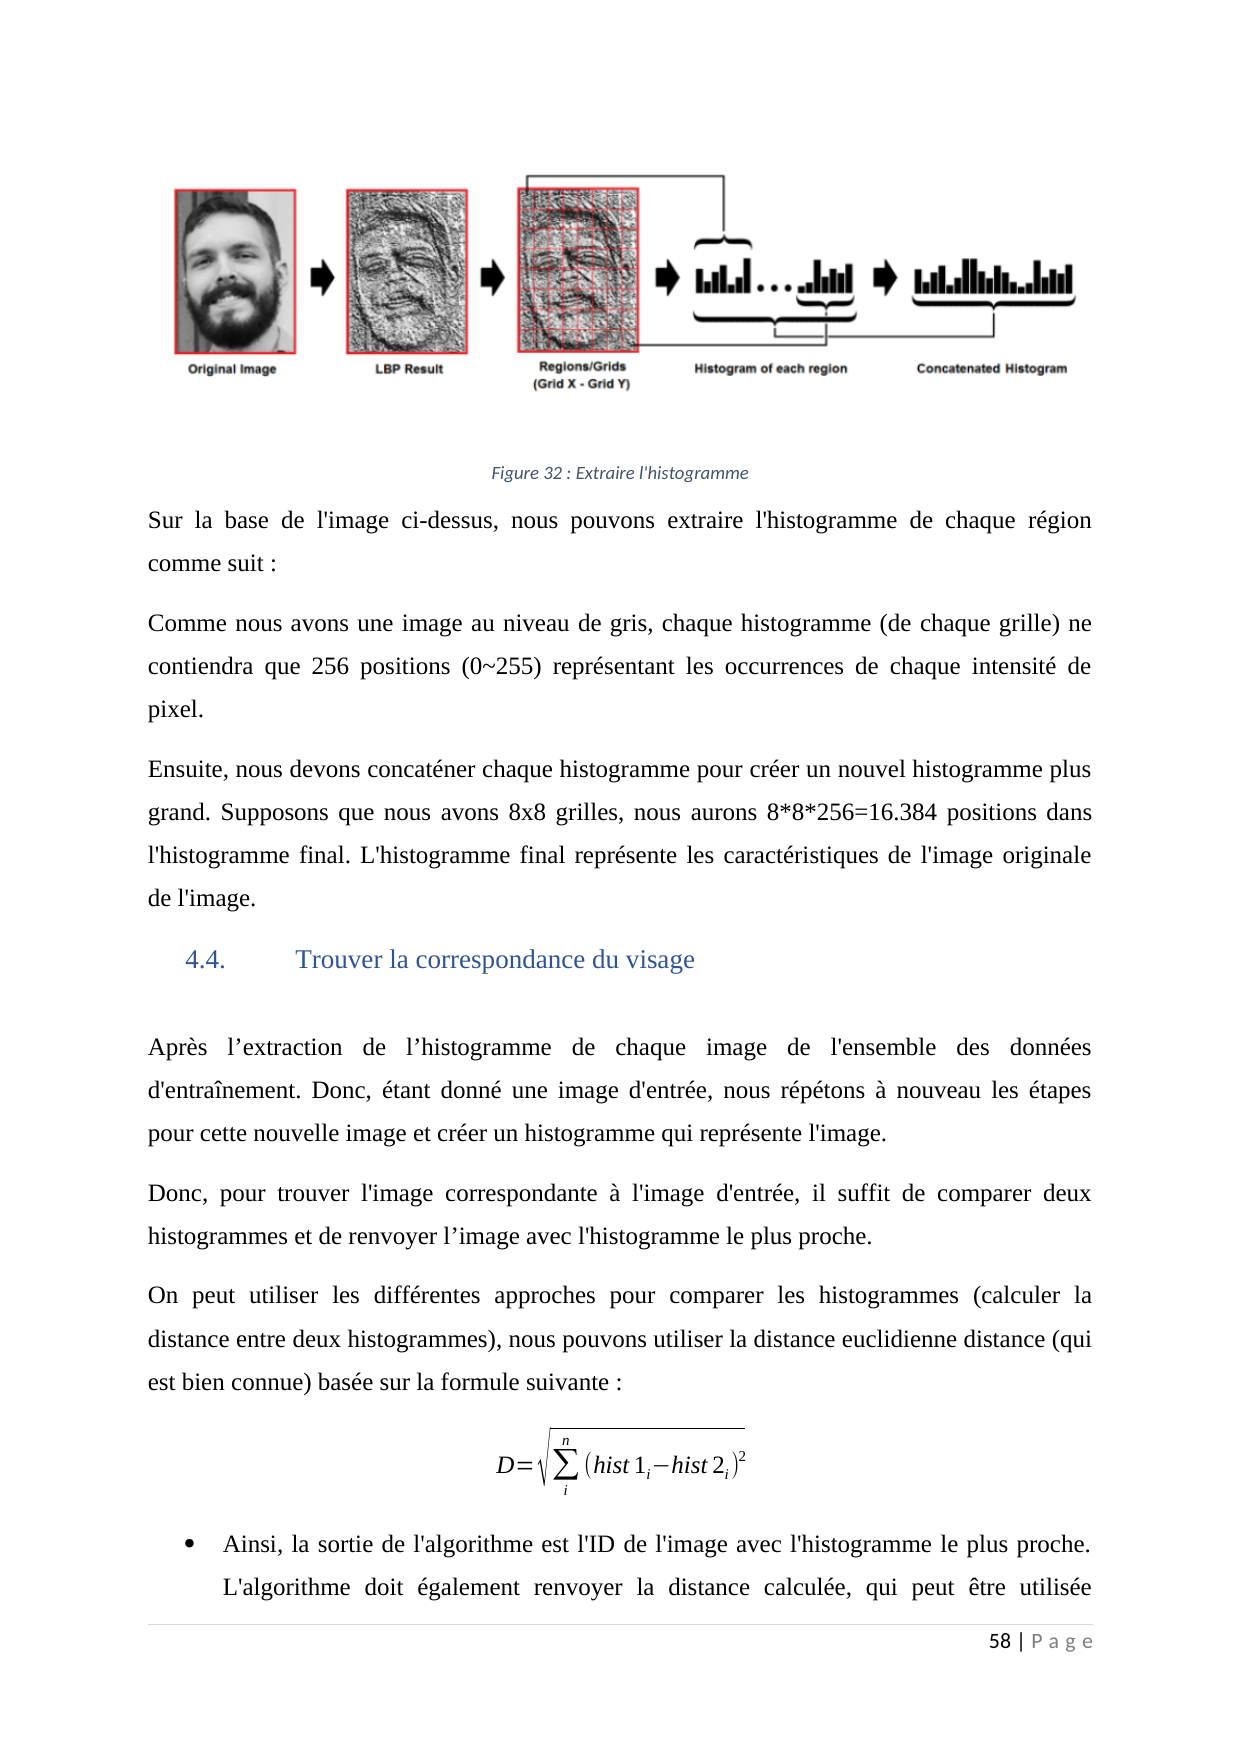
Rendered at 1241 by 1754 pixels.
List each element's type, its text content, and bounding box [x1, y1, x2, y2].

picture [147, 147, 1093, 438]
subtitle Trouver la correspondance du visage [185, 943, 1093, 974]
text Ensuite, nous devons concaténer chaque histogramme pour créer un nouvel histogramme plus grand. Supposons que nous avons 8x8 grilles, nous aurons 8*8*256=16.384 positions dans l'histogramme final. L'histogramme final représente les caractéristiques de l'image originale de l'image. [148, 754, 1093, 912]
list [185, 1529, 1093, 1601]
text Comme nous avons une image au niveau de gris, chaque histogramme (de chaque grille) ne contiendra que 256 positions (0~255) représentant les occurrences de chaque intensité de pixel. [148, 608, 1093, 723]
text Sur la base de l'image ci-dessus, nous pouvons extraire l'histogramme de chaque région comme suit : [148, 505, 1093, 577]
text On peut utiliser les différentes approches pour comparer les histogrammes (calculer la distance entre deux histogrammes), nous pouvons utiliser la distance euclidienne distance (qui est bien connue) basée sur la formule suivante : [148, 1281, 1093, 1396]
text Après l’extraction de l’histogramme de chaque image de l'ensemble des données d'entraînement. Donc, étant donné une image d'entrée, nous répétons à nouveau les étapes pour cette nouvelle image et créer un histogramme qui représente l'image. [148, 1032, 1093, 1147]
text Donc, pour trouver l'image correspondante à l'image d'entrée, il suffit de comparer deux histogrammes et de renvoyer l’image avec l'histogramme le plus proche. [148, 1178, 1093, 1249]
